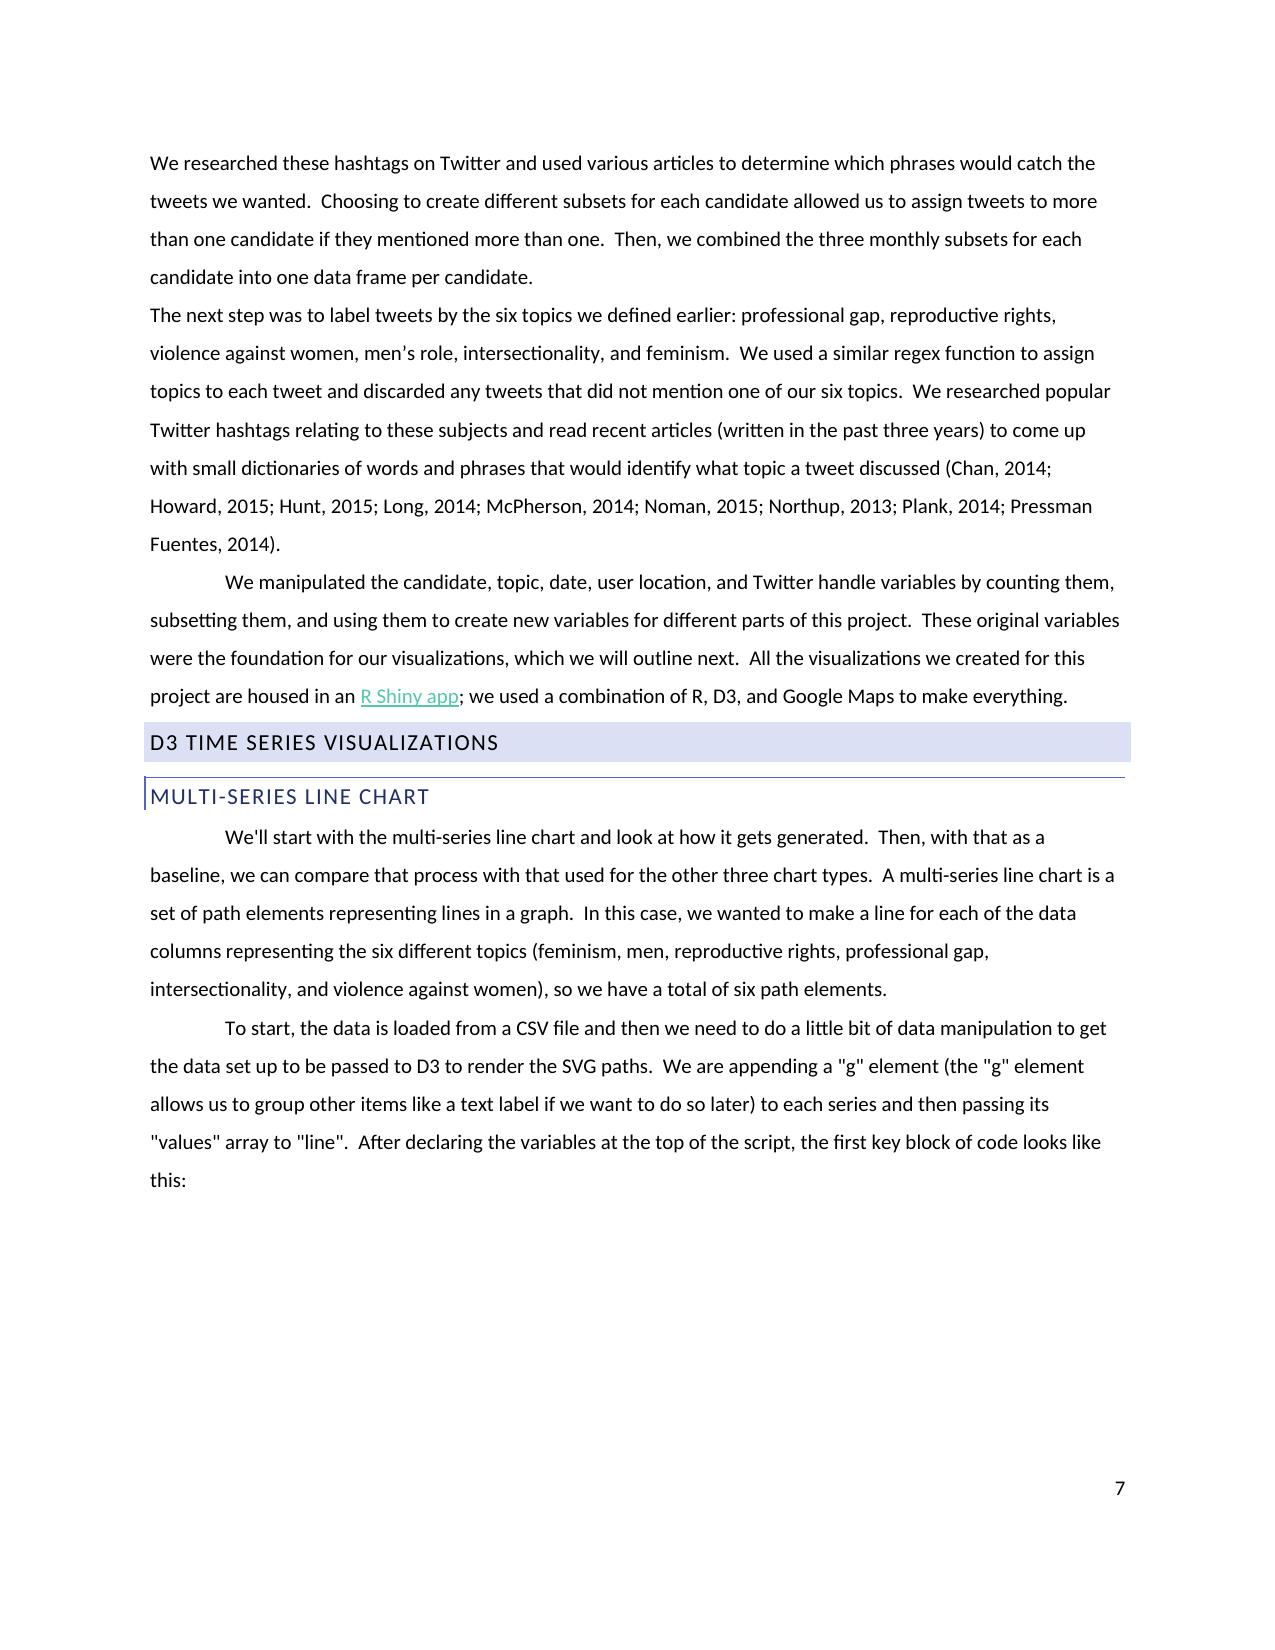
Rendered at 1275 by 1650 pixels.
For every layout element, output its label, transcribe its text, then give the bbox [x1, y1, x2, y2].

text We'll start with the multi-series line chart and look at how it gets generated. Then, with that as a baseline, we can compare that process with that used for the other three chart types. A multi-series line chart is a set of path elements representing lines in a graph. In this case, we wanted to make a line for each of the data columns representing the six different topics (feminism, men, reproductive rights, professional gap, intersectionality, and violence against women), so we have a total of six path elements. [150, 824, 1125, 1002]
text We manipulated the candidate, topic, date, user location, and Twitter handle variables by counting them, subsetting them, and using them to create new variables for different parts of this project. These original variables were the foundation for our visualizations, which we will outline next. All the visualizations we created for this project are housed in an R Shiny app; we used a combination of R, D3, and Google Maps to make everything. [150, 569, 1125, 709]
subtitle Multi-Series Line Chart [146, 778, 1125, 810]
text The next step was to label tweets by the six topics we defined earlier: professional gap, reproductive rights, violence against women, men’s role, intersectionality, and feminism. We used a similar regex function to assign topics to each tweet and discarded any tweets that did not mention one of our six topics. We researched popular Twitter hashtags relating to these subjects and read recent articles (written in the past three years) to come up with small dictionaries of words and phrases that would identify what topic a tweet discussed (Chan, 2014; Howard, 2015; Hunt, 2015; Long, 2014; McPherson, 2014; Noman, 2015; Northup, 2013; Plank, 2014; Pressman Fuentes, 2014). [150, 302, 1125, 557]
subtitle D3 Time Series Visualizations [150, 728, 1125, 756]
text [150, 150, 1125, 290]
text To start, the data is loaded from a CSV file and then we need to do a little bit of data manipulation to get the data set up to be passed to D3 to render the SVG paths. We are appending a "g" element (the "g" element allows us to group other items like a text label if we want to do so later) to each series and then passing its "values" array to "line". After declaring the variables at the top of the script, the first key block of code looks like this: [150, 1015, 1125, 1193]
